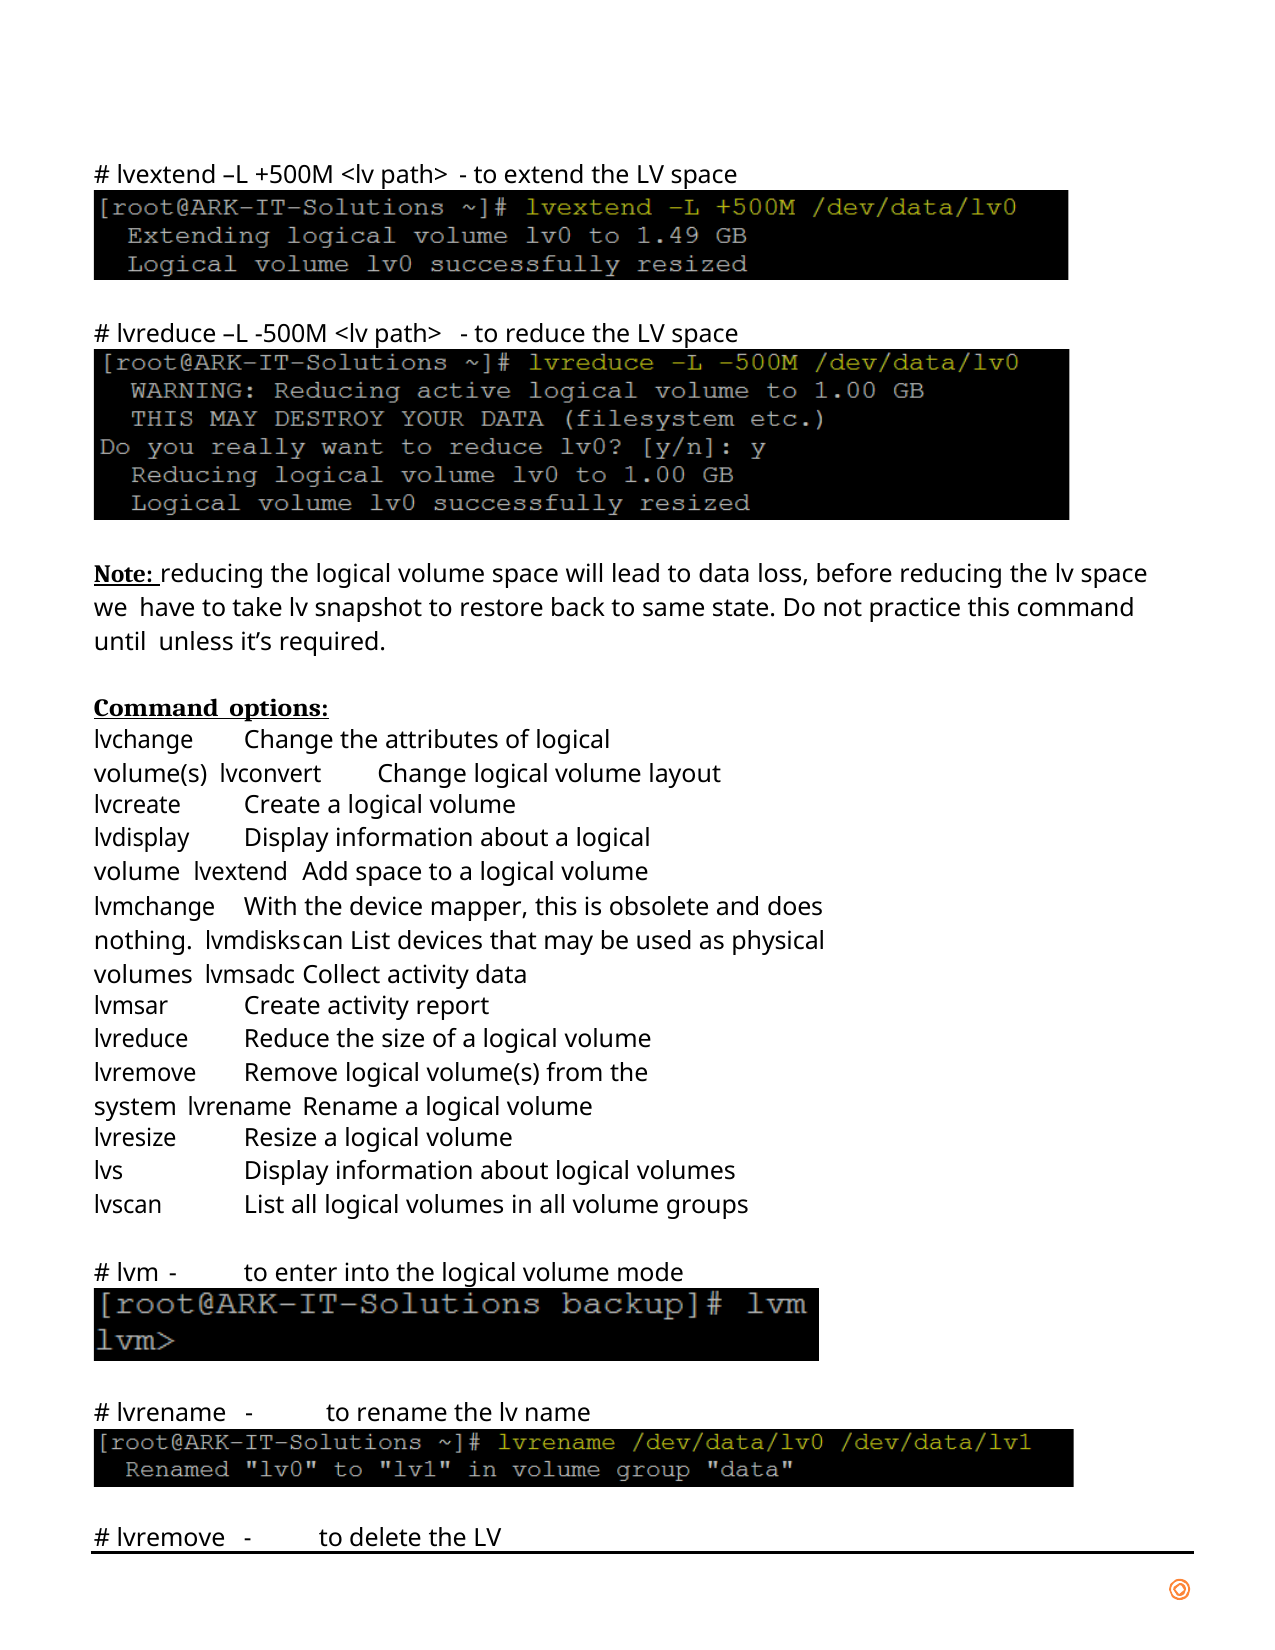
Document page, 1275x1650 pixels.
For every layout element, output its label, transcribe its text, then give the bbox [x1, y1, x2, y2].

text # lvreduce –L -500M <lv path> - to reduce the LV space [94, 315, 1206, 349]
text # lvremove - to delete the LV [94, 1520, 1206, 1554]
subtitle Command options: [94, 693, 1206, 722]
text lvreduce Reduce the size of a logical volume lvremove Remove logical volume(s) from the system lvrename Rename a logical volume [94, 1020, 729, 1123]
picture [93, 190, 1069, 280]
text Note: reducing the logical volume space will lead to data loss, before reducing the lv space we have to take lv snapshot to restore back to same state. Do not practice this command until unless it’s required. [94, 556, 1179, 658]
text lvcreate Create a logical volume [94, 790, 1206, 820]
text lvs Display information about logical volumes lvscan List all logical volumes in all volume groups [94, 1153, 753, 1221]
text lvchange Change the attributes of logical volume(s) lvconvert Change logical volume layout [94, 722, 728, 790]
text # lvrename - to rename the lv name [94, 1395, 1206, 1429]
text lvresize Resize a logical volume [94, 1123, 1206, 1153]
text lvmsar Create activity report [94, 990, 1206, 1020]
picture [93, 1429, 1074, 1487]
text # lvextend –L +500M <lv path> - to extend the LV space [94, 157, 1206, 191]
text lvdisplay Display information about a logical volume lvextend Add space to a logical volume [94, 820, 741, 888]
picture [93, 349, 1070, 520]
text # lvm - to enter into the logical volume mode [94, 1255, 1206, 1289]
picture [93, 1288, 819, 1361]
text lvmchange With the device mapper, this is obsolete and does nothing. lvmdisks can List devices that may be used as physical volumes lvmsadc Collect activity data [94, 888, 916, 990]
